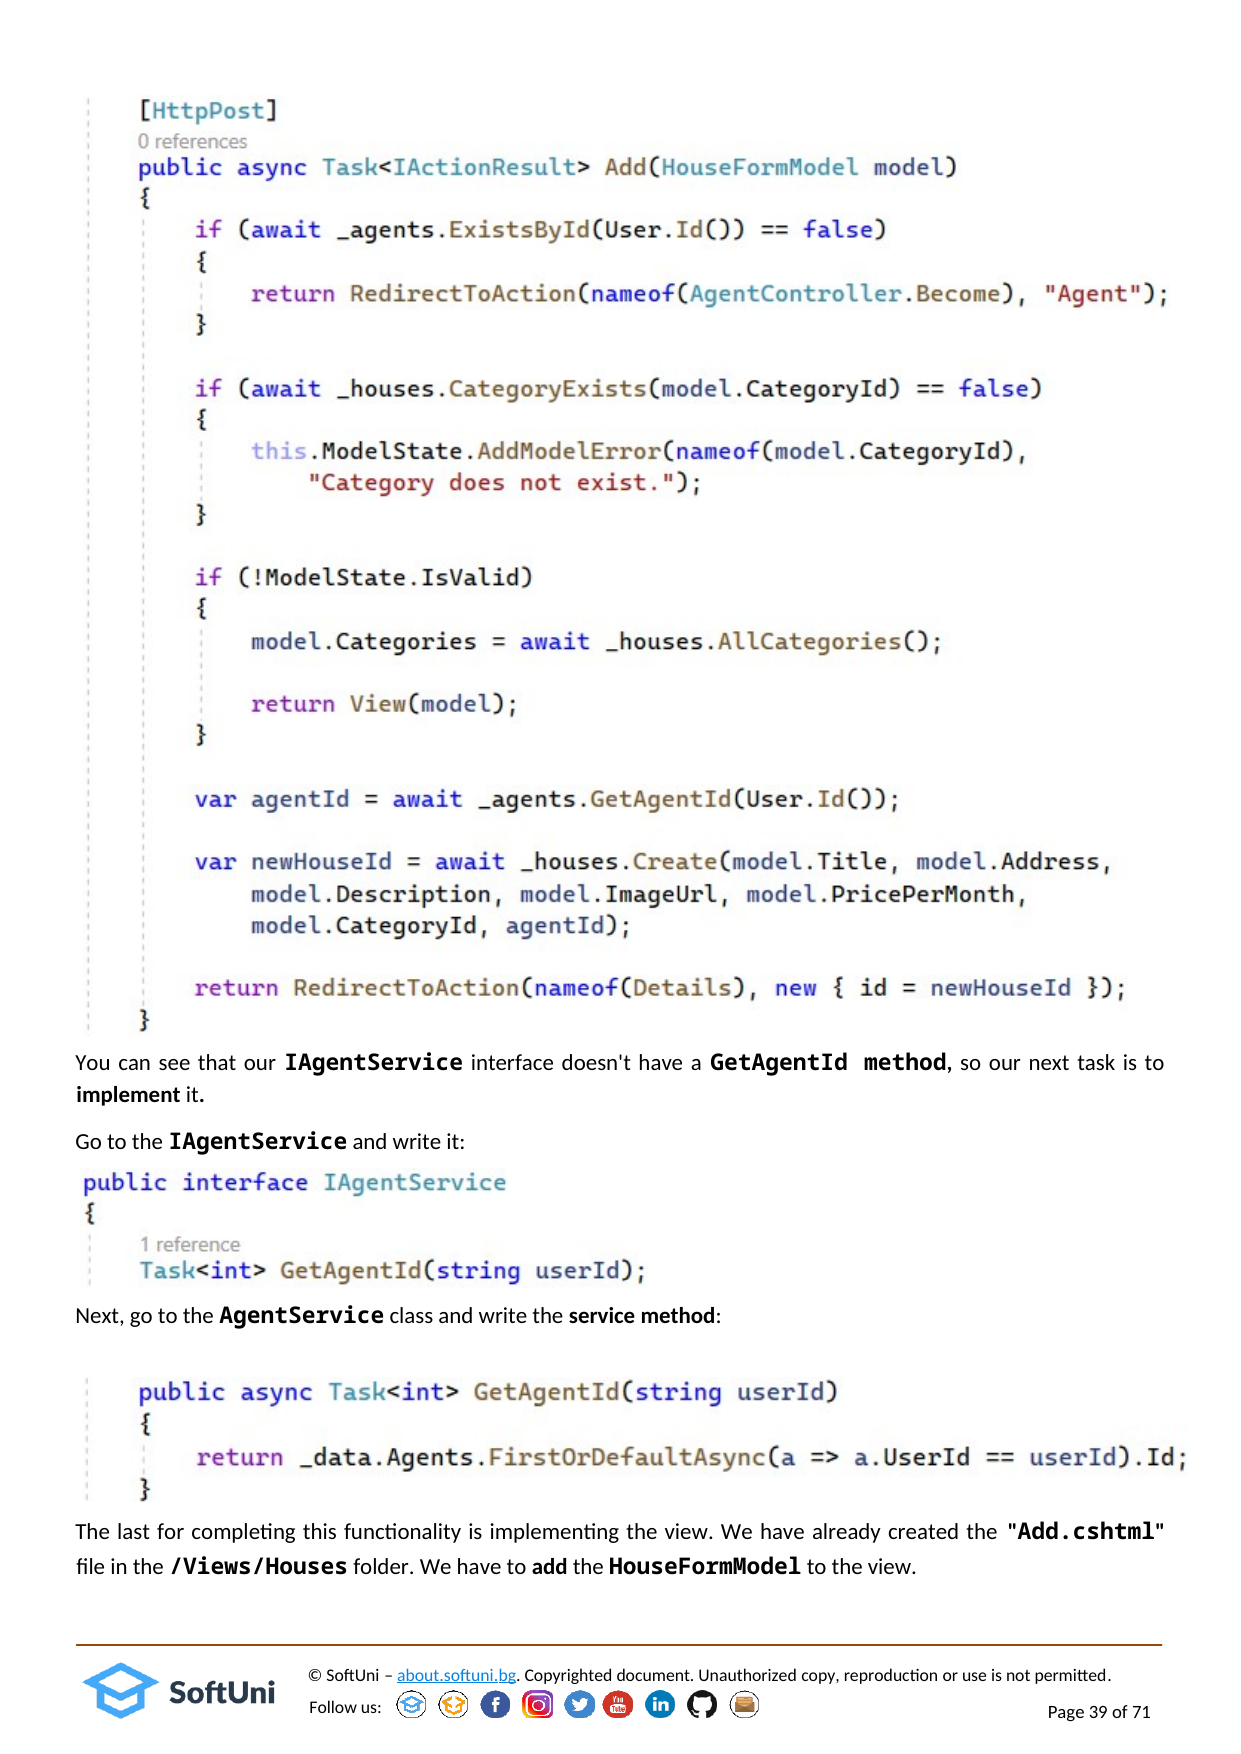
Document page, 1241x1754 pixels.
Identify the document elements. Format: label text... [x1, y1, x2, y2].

picture [666, 1690, 675, 1697]
picture [645, 1690, 654, 1699]
picture [522, 1690, 553, 1718]
picture [729, 1690, 759, 1718]
picture [82, 95, 1170, 1036]
picture [602, 1690, 633, 1718]
picture [396, 1690, 426, 1718]
picture [75, 1656, 281, 1724]
picture [79, 1168, 648, 1289]
picture [687, 1690, 717, 1718]
text Go to the IAgentService and write it: [75, 1125, 1165, 1156]
picture [82, 1377, 1190, 1506]
picture [645, 1710, 653, 1718]
picture [564, 1690, 595, 1718]
text You can see that our IAgentService interface doesn't have a GetAgentId method, so our next task is to implement it. [75, 1046, 1165, 1108]
picture [438, 1690, 468, 1718]
picture [659, 1702, 668, 1710]
picture [480, 1690, 510, 1718]
text Next, go to the AgentService class and write the service method: [75, 1299, 1165, 1330]
picture [668, 1711, 675, 1718]
text The last for completing this functionality is implementing the view. We have already created the "Add.cshtml" file in the /Views/Houses folder. We have to add the HouseFormModel to the view. [75, 1515, 1165, 1581]
